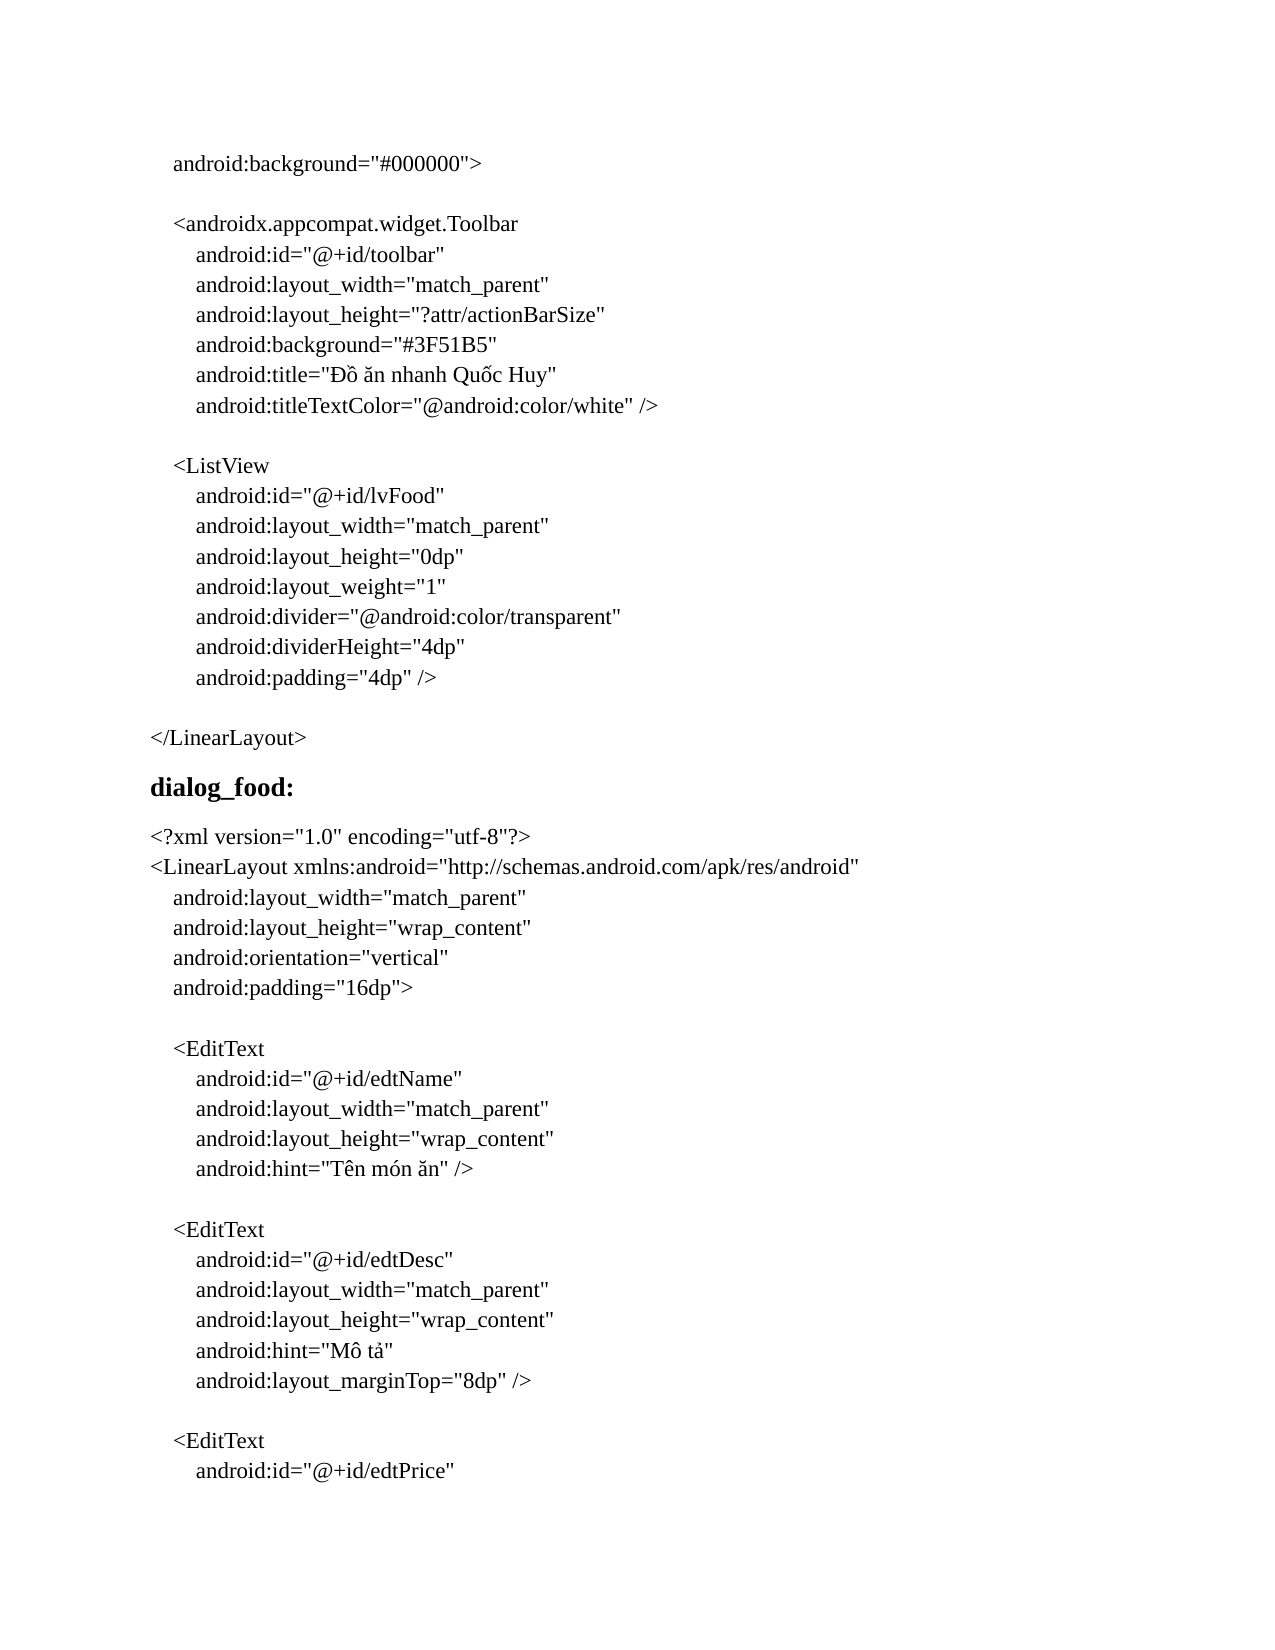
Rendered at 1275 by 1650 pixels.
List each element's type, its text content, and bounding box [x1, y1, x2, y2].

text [150, 823, 1125, 1484]
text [150, 150, 1125, 750]
text dialog_food: [150, 771, 1125, 802]
